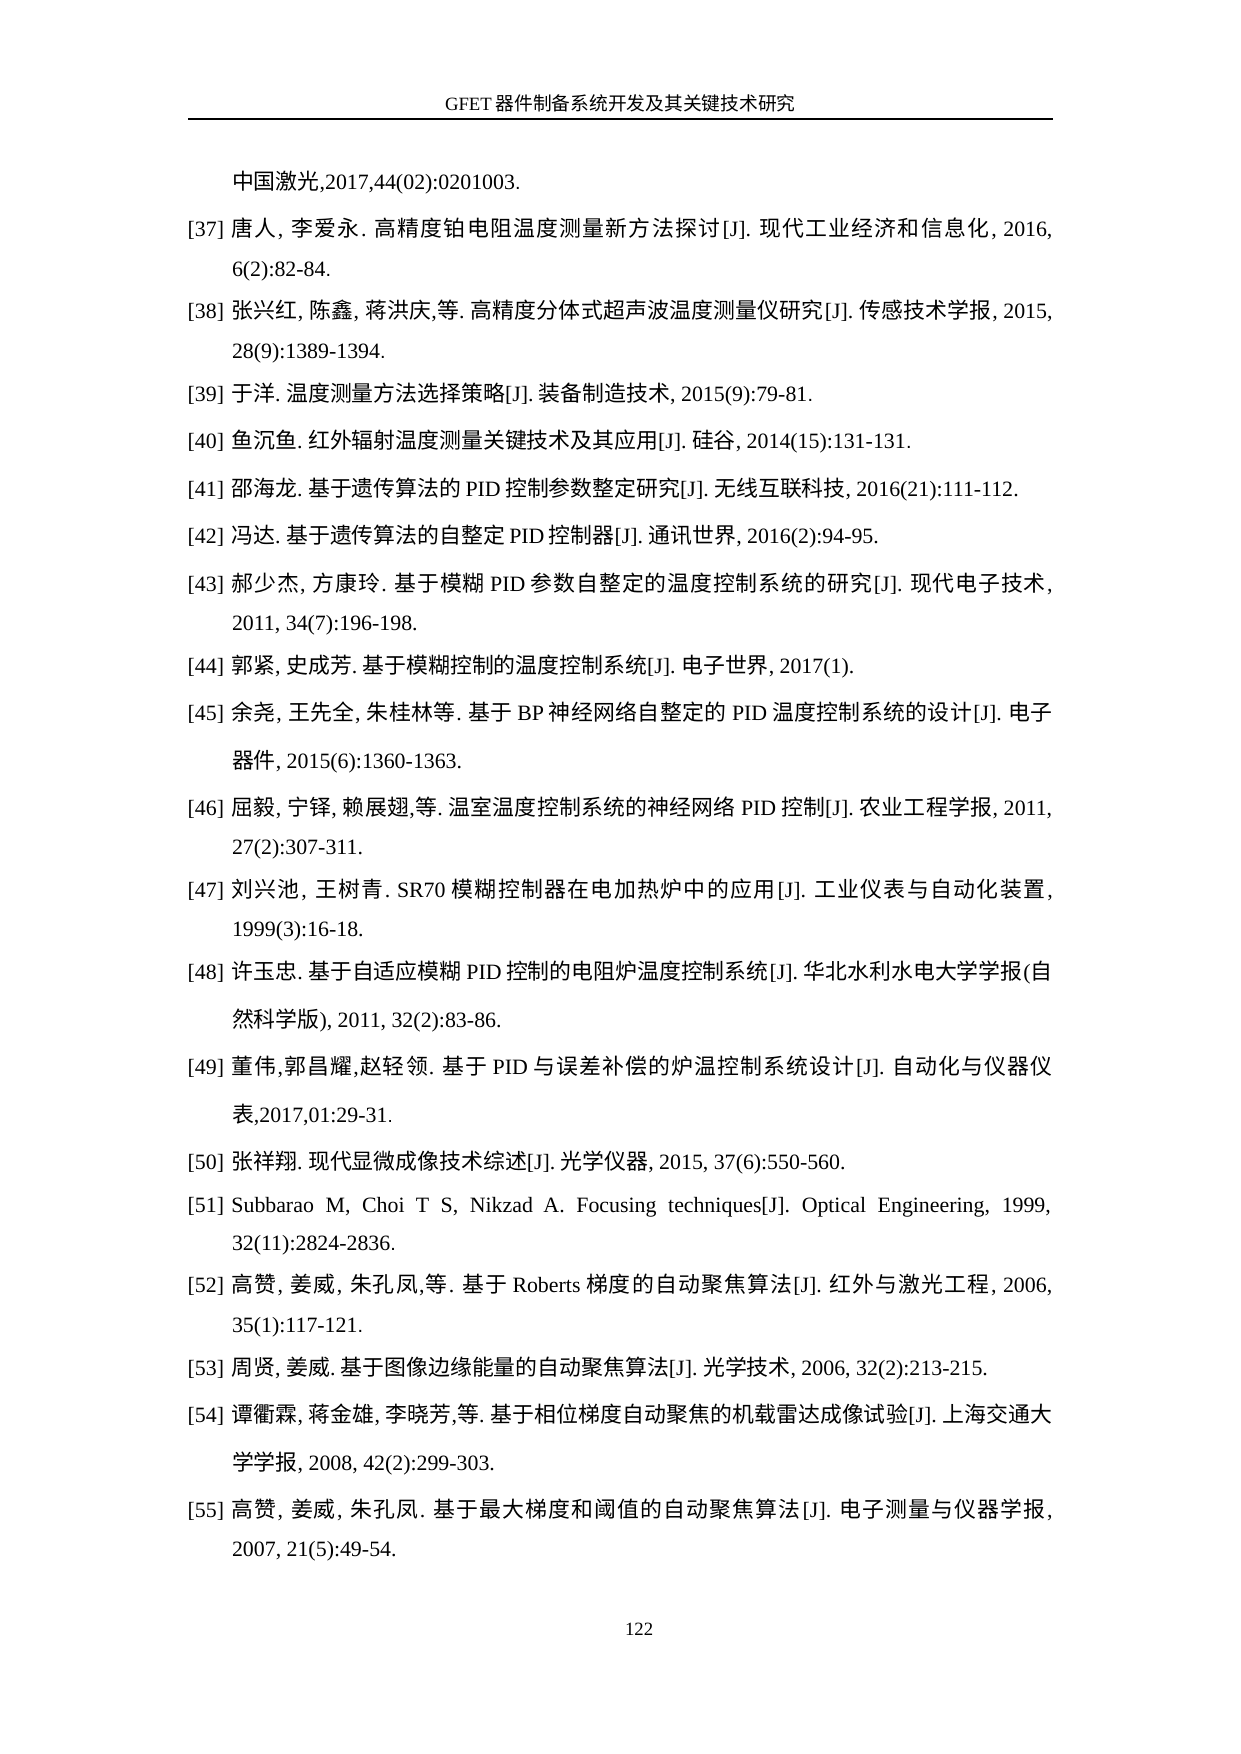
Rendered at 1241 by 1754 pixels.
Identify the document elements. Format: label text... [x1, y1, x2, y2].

list 邵海龙. 基于遗传算法的PID控制参数整定研究[J]. 无线互联科技, 2016(21):111-112. [187, 471, 1053, 502]
list 谭衢霖, 蒋金雄, 李晓芳,等. 基于相位梯度自动聚焦的机载雷达成像试验[J]. 上海交通大学学报, 2008, 42(2):299-303. [187, 1397, 1053, 1476]
list 余尧, 王先全, 朱桂林等. 基于BP神经网络自整定的PID温度控制系统的设计[J]. 电子器件, 2015(6):1360-1363. [187, 695, 1053, 774]
list 许玉忠. 基于自适应模糊PID控制的电阻炉温度控制系统[J]. 华北水利水电大学学报(自然科学版), 2011, 32(2):83-86. [187, 954, 1053, 1033]
list 于洋. 温度测量方法选择策略[J]. 装备制造技术, 2015(9):79-81. [187, 376, 1053, 407]
list 高赞, 姜威, 朱孔凤. 基于最大梯度和阈值的自动聚焦算法[J]. 电子测量与仪器学报, 2007, 21(5):49-54. [187, 1492, 1053, 1561]
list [187, 164, 1053, 196]
list 唐人, 李爱永. 高精度铂电阻温度测量新方法探讨[J]. 现代工业经济和信息化, 2016, 6(2):82-84. [187, 211, 1053, 281]
list 董伟,郭昌耀,赵轻领. 基于PID与误差补偿的炉温控制系统设计[J]. 自动化与仪器仪表,2017,01:29-31. [187, 1049, 1053, 1128]
list 周贤, 姜威. 基于图像边缘能量的自动聚焦算法[J]. 光学技术, 2006, 32(2):213-215. [187, 1349, 1053, 1381]
list 高赞, 姜威, 朱孔凤,等. 基于Roberts梯度的自动聚焦算法[J]. 红外与激光工程, 2006, 35(1):117-121. [187, 1267, 1053, 1337]
list 刘兴池, 王树青. SR70模糊控制器在电加热炉中的应用[J]. 工业仪表与自动化装置, 1999(3):16-18. [187, 872, 1053, 942]
list 冯达. 基于遗传算法的自整定PID控制器[J]. 通讯世界, 2016(2):94-95. [187, 518, 1053, 550]
list 张祥翔. 现代显微成像技术综述[J]. 光学仪器, 2015, 37(6):550-560. [187, 1144, 1053, 1176]
list Subbarao M, Choi T S, Nikzad A. Focusing techniques[J]. Optical Engineering, 1999, 32(11):2824-2836. [187, 1192, 1053, 1255]
list 郭紧, 史成芳. 基于模糊控制的温度控制系统[J]. 电子世界, 2017(1). [187, 648, 1053, 679]
list 张兴红, 陈鑫, 蒋洪庆,等. 高精度分体式超声波温度测量仪研究[J]. 传感技术学报, 2015, 28(9):1389-1394. [187, 293, 1053, 363]
list 鱼沉鱼. 红外辐射温度测量关键技术及其应用[J]. 硅谷, 2014(15):131-131. [187, 423, 1053, 455]
list 屈毅, 宁铎, 赖展翅,等. 温室温度控制系统的神经网络PID控制[J]. 农业工程学报, 2011, 27(2):307-311. [187, 790, 1053, 859]
list 郝少杰, 方康玲. 基于模糊PID参数自整定的温度控制系统的研究[J]. 现代电子技术, 2011, 34(7):196-198. [187, 566, 1053, 635]
